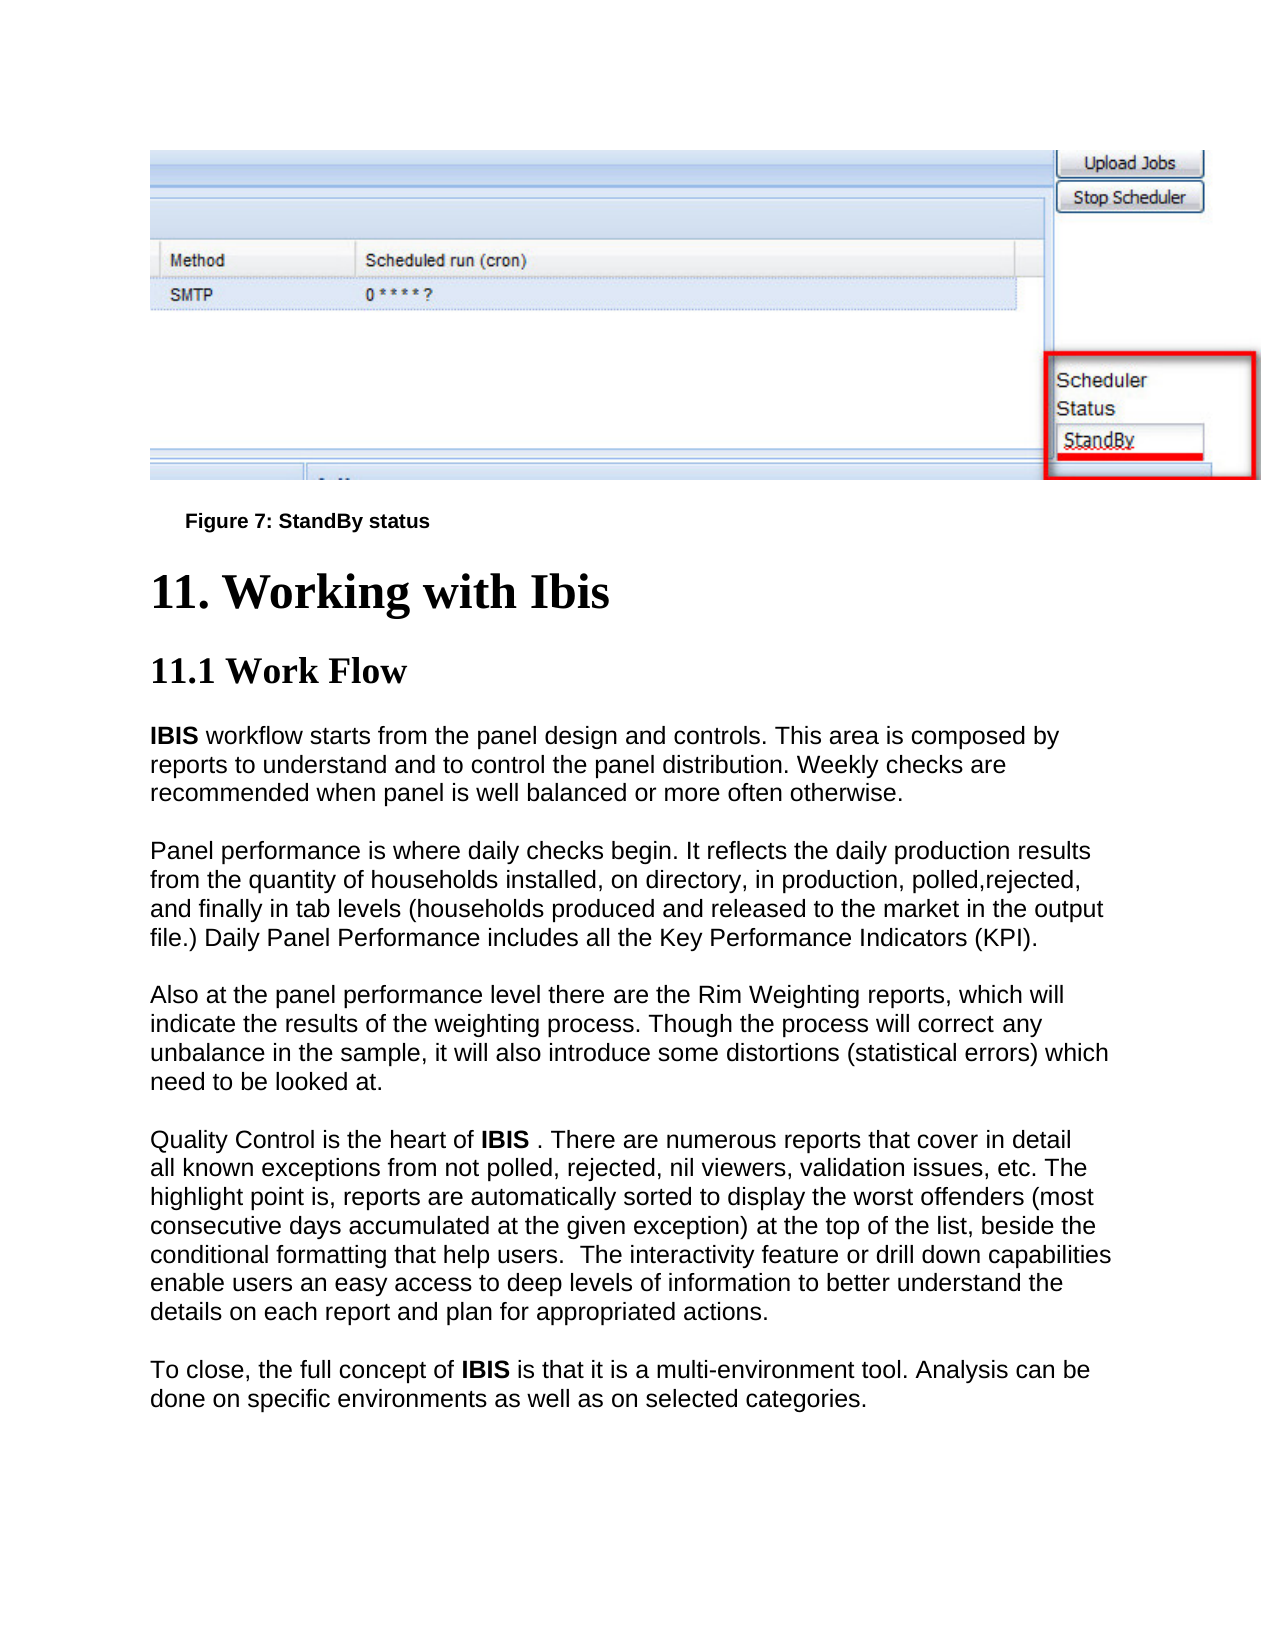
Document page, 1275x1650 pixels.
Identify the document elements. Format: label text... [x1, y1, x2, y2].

text To close, the full concept of IBIS is that it is a multi-environment tool. Analysis can be done on specific environments as well as on selected categories. [150, 1355, 1125, 1413]
text IBIS workflow starts from the panel design and controls. This area is composed by reports to understand and to control the panel distribution. Weekly checks are recommended when panel is well balanced or more often otherwise. [150, 721, 1125, 807]
text Also at the panel performance level there are the Rim Weighting reports, which will indicate the results of the weighting process. Though the process will correct any unbalance in the sample, it will also introduce some distortions (statistical errors) which need to be looked at. [150, 981, 1125, 1096]
text Figure 7: StandBy status [150, 509, 1125, 533]
text Panel performance is where daily checks begin. It reflects the daily production results from the quantity of households installed, on directory, in production, polled,rejected, and finally in tab levels (households produced and released to the market in the output file.) Daily Panel Performance includes all the Key Performance Indicators (KPI). [150, 836, 1125, 951]
text 11.1 Work Flow [150, 649, 1125, 692]
text 11. Working with Ibis [150, 562, 1125, 619]
text Quality Control is the heart of IBIS . There are numerous reports that cover in detail all known exceptions from not polled, rejected, nil viewers, validation issues, etc. The highlight point is, reports are automatically sorted to display the worst offenders (most consecutive days accumulated at the given exception) at the top of the list, beside the conditional formatting that help users. The interactivity feature or drill down capabilities enable users an easy access to deep levels of information to better understand the details on each report and plan for appropriated actions. [150, 1125, 1125, 1326]
picture [150, 150, 1261, 480]
